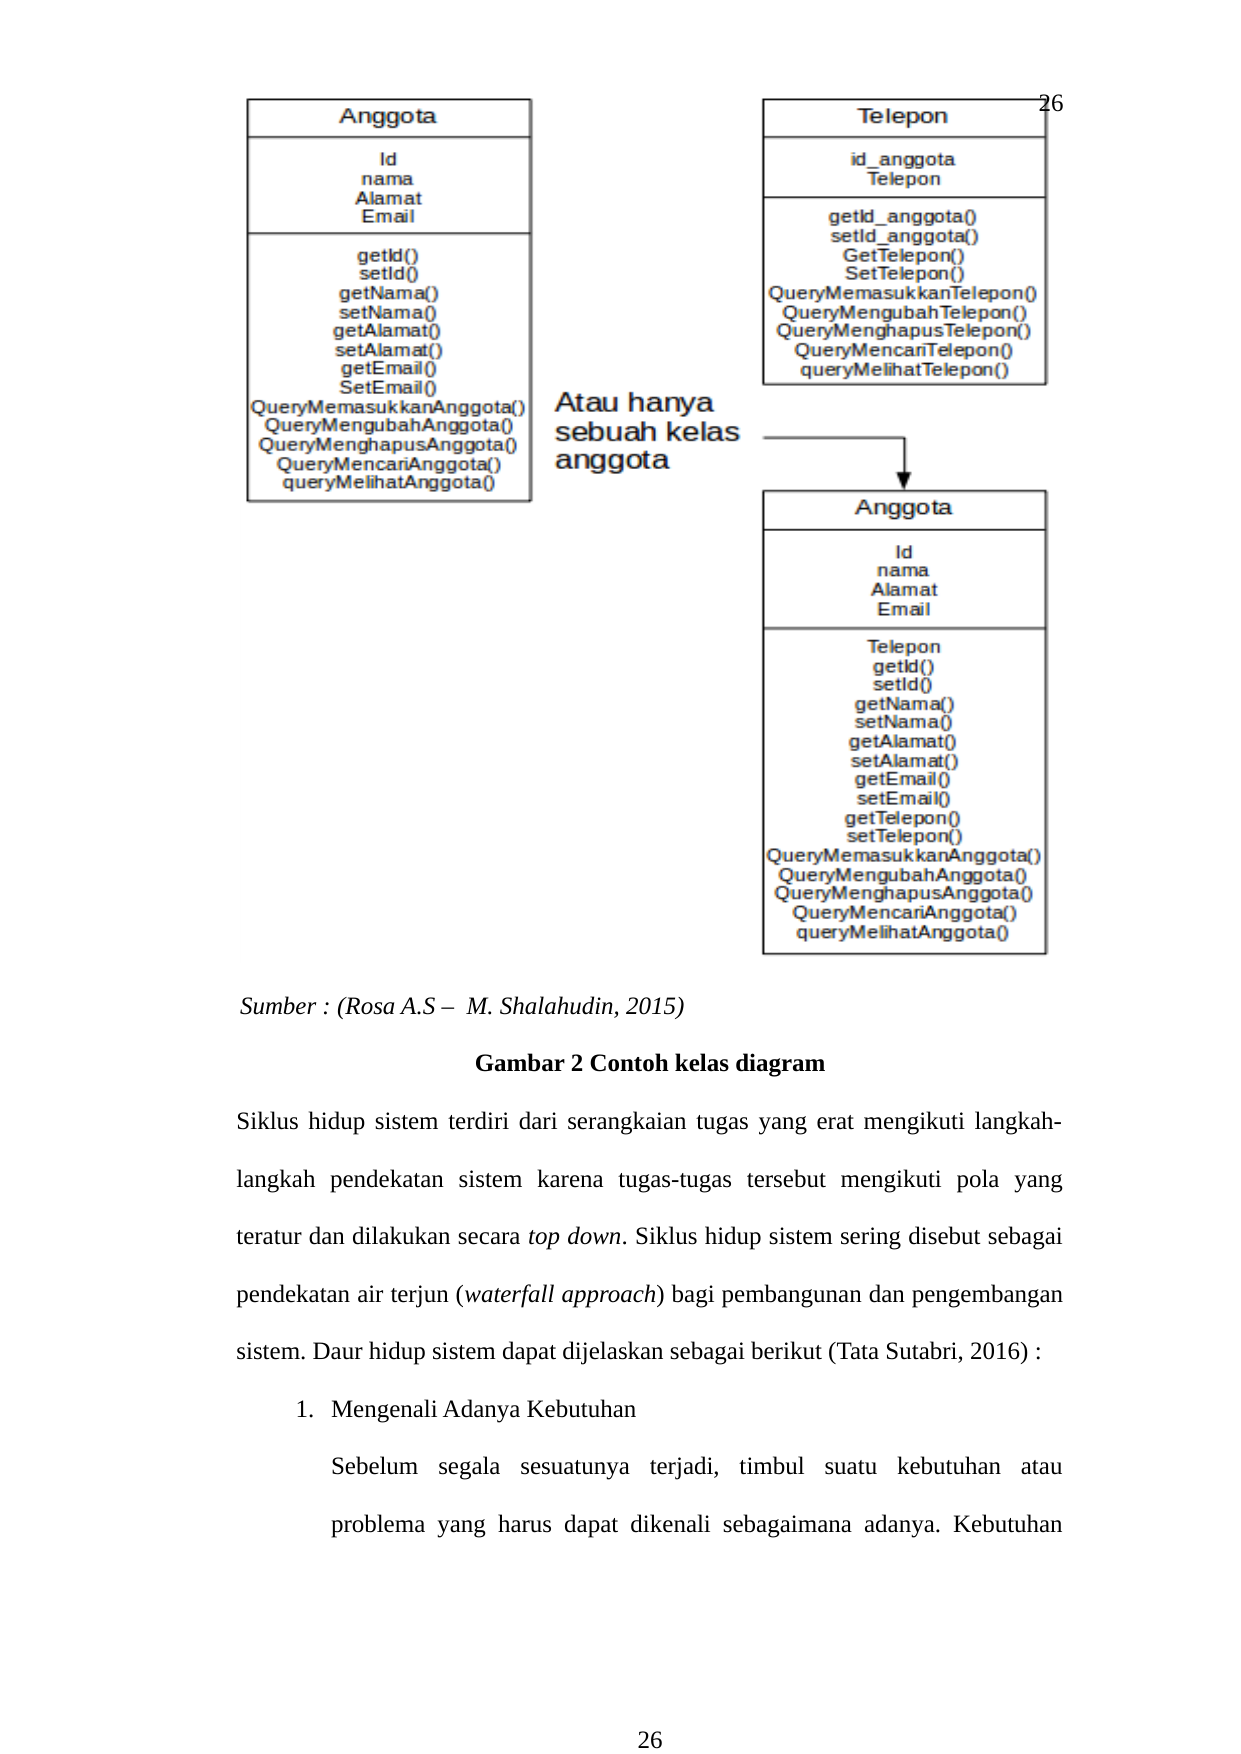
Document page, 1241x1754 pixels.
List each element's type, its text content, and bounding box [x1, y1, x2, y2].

picture [1054, 96, 1060, 110]
picture [239, 94, 1060, 236]
list Mengenali Adanya Kebutuhan [295, 1394, 1063, 1422]
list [331, 1451, 1063, 1537]
